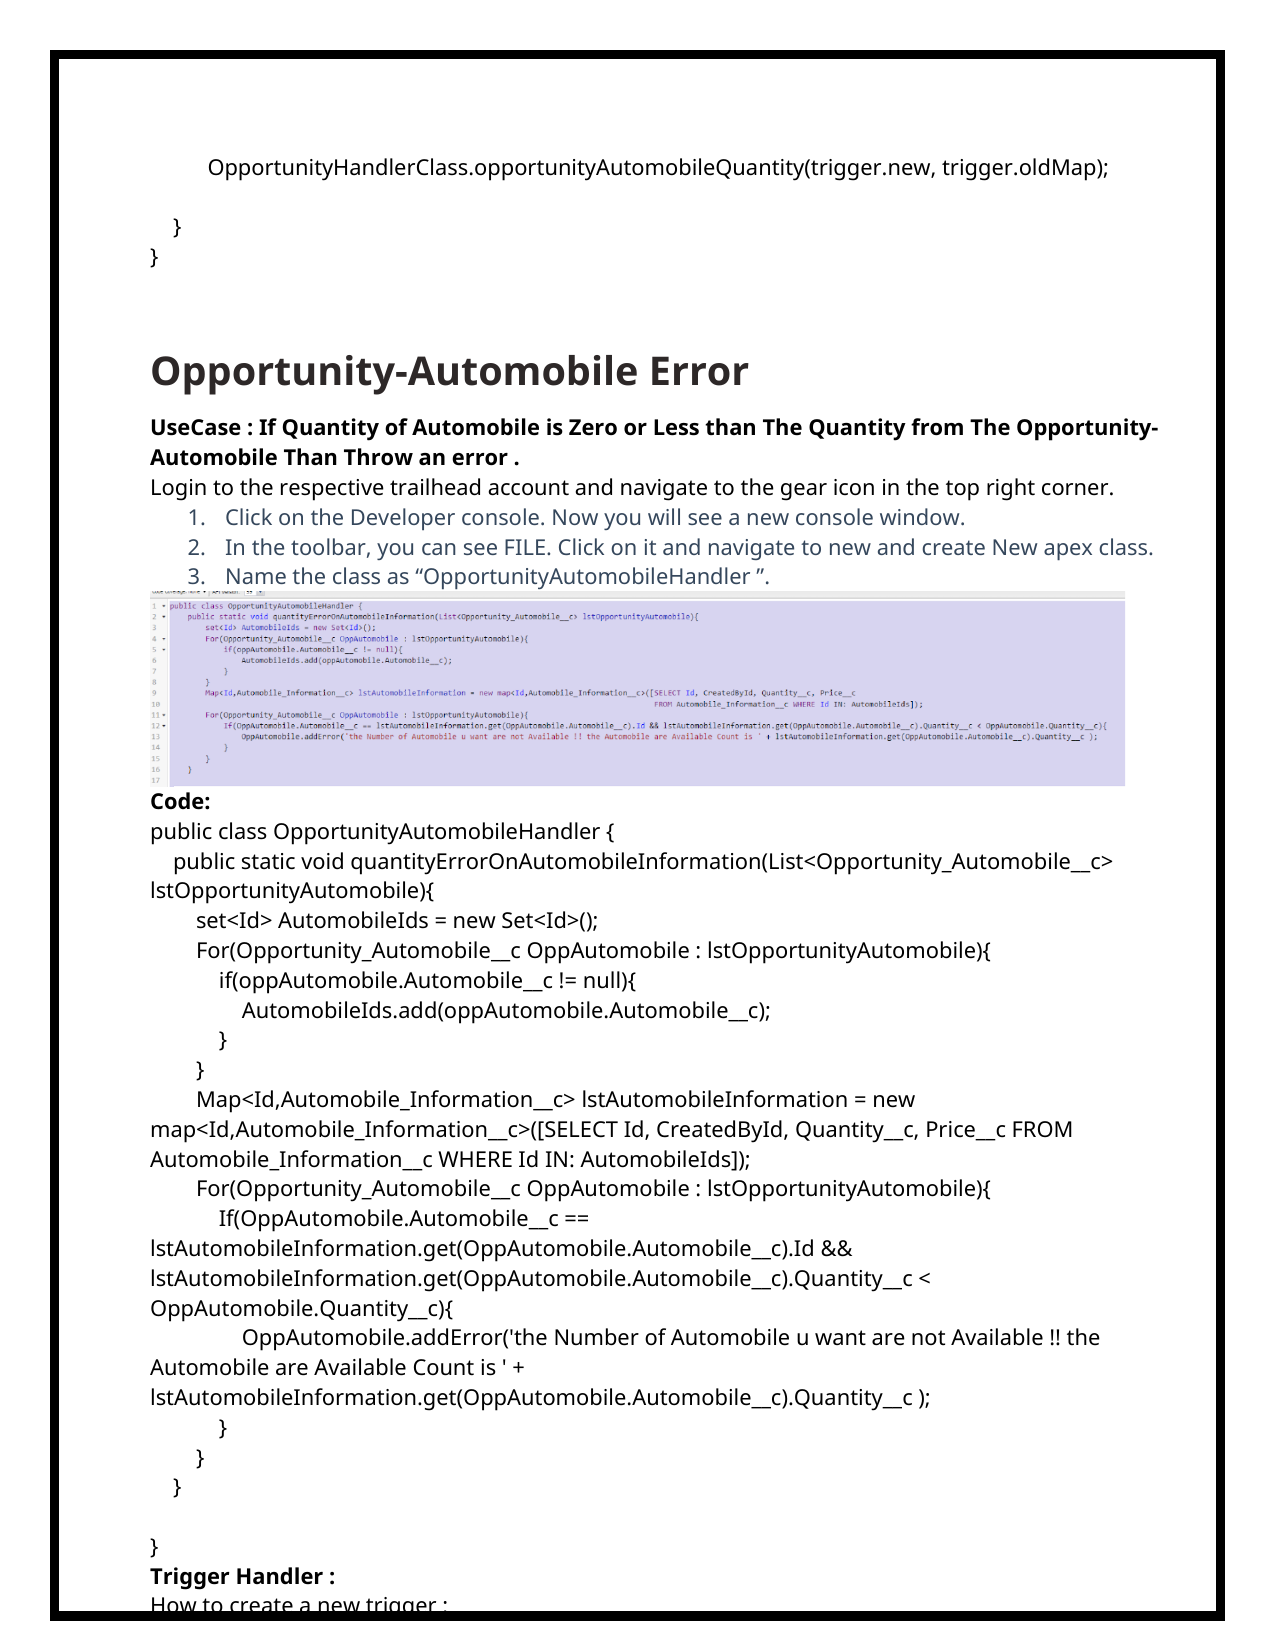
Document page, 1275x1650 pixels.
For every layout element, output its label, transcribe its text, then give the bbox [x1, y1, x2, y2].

text } [150, 1531, 1196, 1561]
text } [150, 241, 1196, 271]
text Code: [150, 786, 1196, 816]
subtitle Opportunity-Automobile Error [150, 296, 1196, 397]
text AutomobileIds.add(oppAutomobile.Automobile__c); [150, 995, 1196, 1024]
text public class OpportunityAutomobileHandler { [150, 816, 1196, 846]
text if(oppAutomobile.Automobile__c != null){ [150, 965, 1196, 995]
text UseCase : If Quantity of Automobile is Zero or Less than The Quantity from The Opportunity-Automobile Than Throw an error . [150, 412, 1196, 472]
list Name the class as “OpportunityAutomobileHandler ”. [187, 561, 1196, 591]
text public static void quantityErrorOnAutomobileInformation(List<Opportunity_Automobile__c> lstOpportunityAutomobile){ [150, 846, 1196, 905]
text } [150, 211, 1196, 241]
text OpportunityHandlerClass.opportunityAutomobileQuantity(trigger.new, trigger.oldMap); [150, 152, 1196, 182]
text } [150, 1471, 1196, 1501]
text } [150, 1024, 1196, 1054]
text set<Id> AutomobileIds = new Set<Id>(); [150, 905, 1196, 935]
text Map<Id,Automobile_Information__c> lstAutomobileInformation = new map<Id,Automobile_Information__c>([SELECT Id, CreatedById, Quantity__c, Price__c FROM Automobile_Information__c WHERE Id IN: AutomobileIds]); [150, 1084, 1196, 1173]
text For(Opportunity_Automobile__c OppAutomobile : lstOpportunityAutomobile){ [150, 1173, 1196, 1203]
picture [150, 591, 1125, 787]
text } [150, 1412, 1196, 1442]
text } [150, 1054, 1196, 1084]
list In the toolbar, you can see FILE. Click on it and navigate to new and create New apex class. [187, 532, 1196, 561]
list Click on the Developer console. Now you will see a new console window. [187, 502, 1196, 532]
text For(Opportunity_Automobile__c OppAutomobile : lstOpportunityAutomobile){ [150, 935, 1196, 965]
text If(OppAutomobile.Automobile__c == lstAutomobileInformation.get(OppAutomobile.Automobile__c).Id && lstAutomobileInformation.get(OppAutomobile.Automobile__c).Quantity__c < OppAutomobile.Quantity__c){ [150, 1203, 1196, 1322]
text Trigger Handler : [150, 1561, 1196, 1591]
text How to create a new trigger : [150, 1591, 1196, 1611]
text } [150, 1442, 1196, 1471]
text Login to the respective trailhead account and navigate to the gear icon in the top right corner. [150, 472, 1196, 502]
text OppAutomobile.addError('the Number of Automobile u want are not Available !! the Automobile are Available Count is ' + lstAutomobileInformation.get(OppAutomobile.Automobile__c).Quantity__c ); [150, 1322, 1196, 1412]
